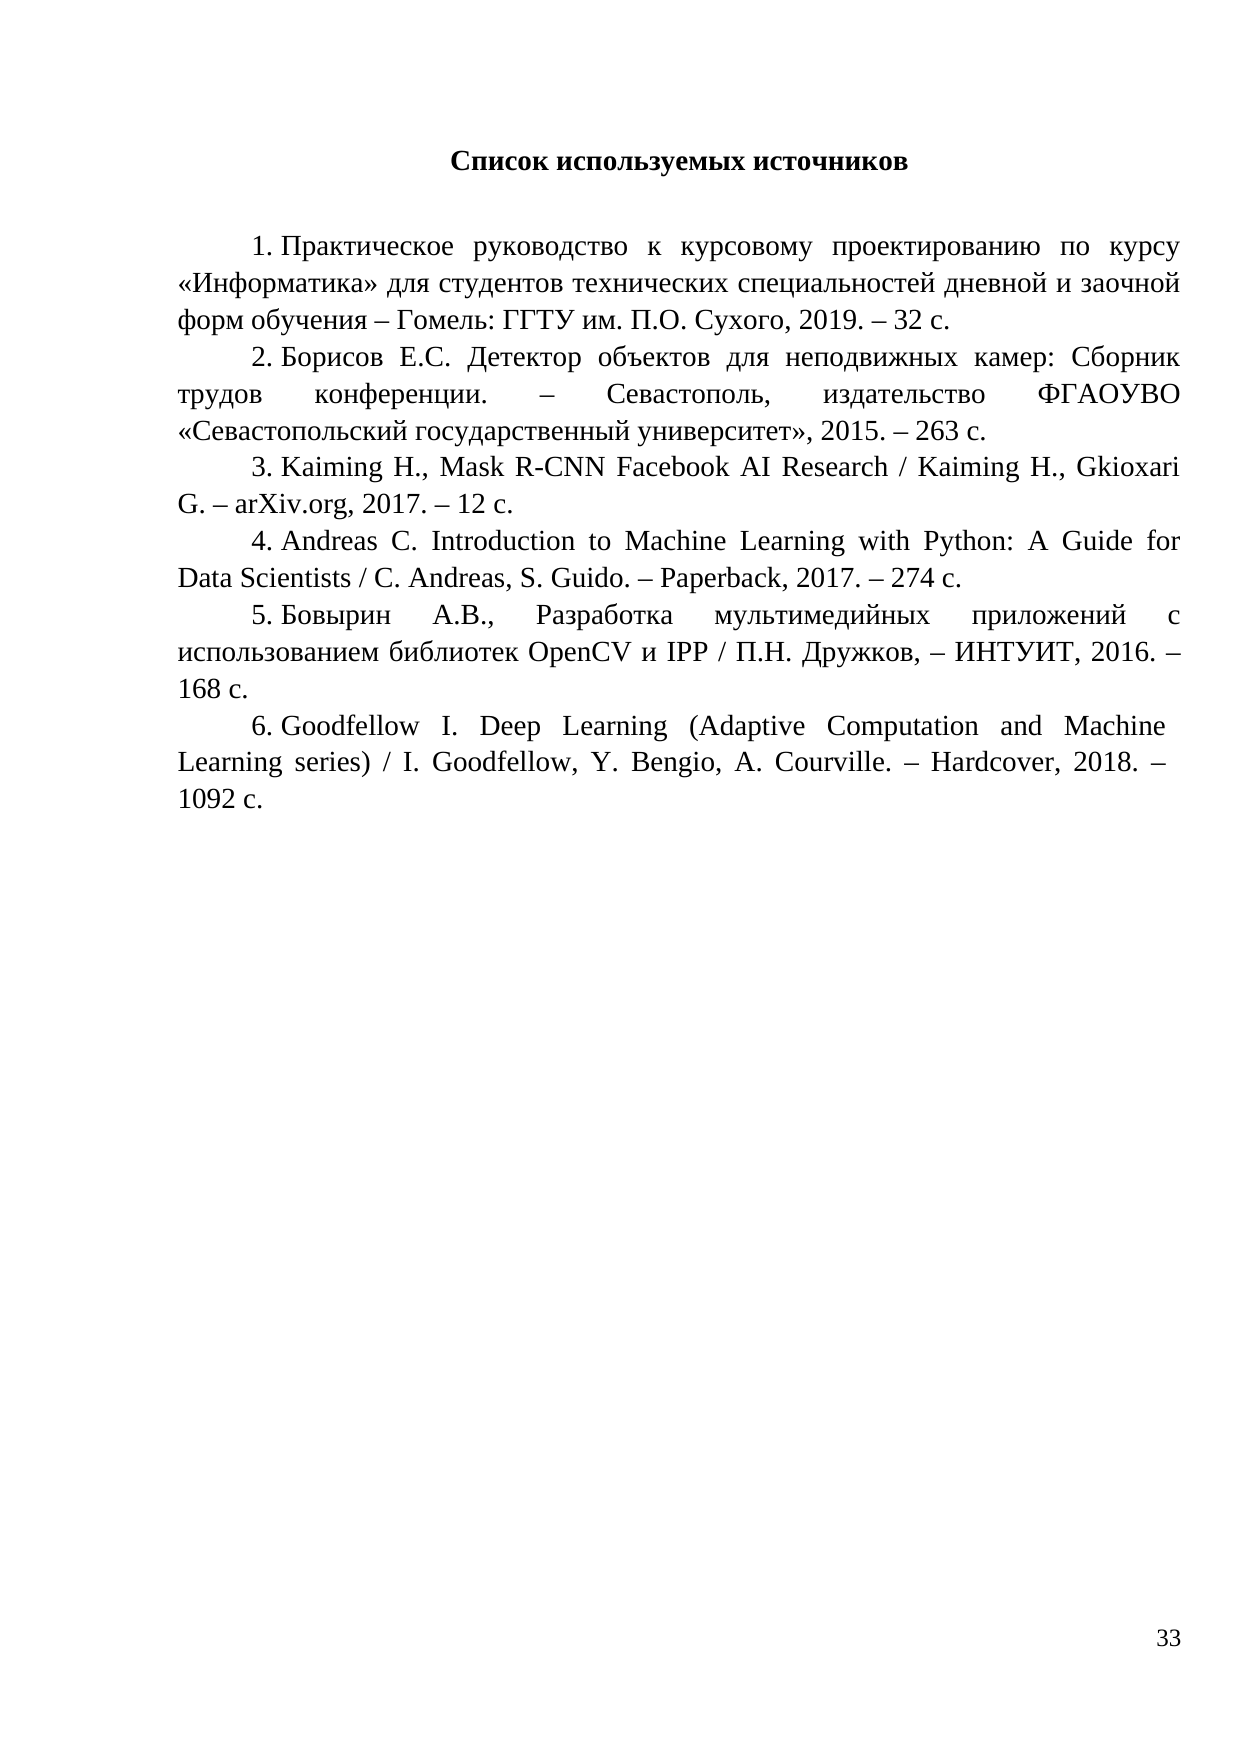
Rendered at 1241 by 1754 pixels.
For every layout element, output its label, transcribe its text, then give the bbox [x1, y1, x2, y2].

list Goodfellow I. Deep Learning (Adaptive Computation and Machine Learning series) / I. Goodfellow, Y. Bengio, A. Courville. – Hardcover, 2018. – 1092 с. [177, 708, 1167, 815]
list Борисов Е.С. Детектор объектов для неподвижных камер: Сборник трудов конференции. – Севастополь, издательство ФГАОУВО «Севастопольский государственный университет», 2015. – 263 с. [177, 339, 1181, 446]
list Andreas C. Introduction to Machine Learning with Python: A Guide for Data Scientists / C. Andreas, S. Guido. – Paperback, 2017. – 274 с. [177, 523, 1181, 594]
list Бовырин А.В., Разработка мультимедийных приложений с использованием библиотек OpenCV и IPP / П.Н. Дружков, – ИНТУИТ, 2016. – 168 с. [177, 597, 1181, 704]
list Kaiming H., Mask R-CNN Facebook AI Research / Kaiming H., Gkioxari G. – arXiv.org, 2017. – 12 с. [177, 449, 1181, 520]
subtitle Список используемых источников [177, 143, 1181, 177]
list Практическое руководство к курсовому проектированию по курсу «Информатика» для студентов технических специальностей дневной и заочной форм обучения – Гомель: ГГТУ им. П.О. Сухого, 2019. – 32 с. [177, 228, 1181, 336]
